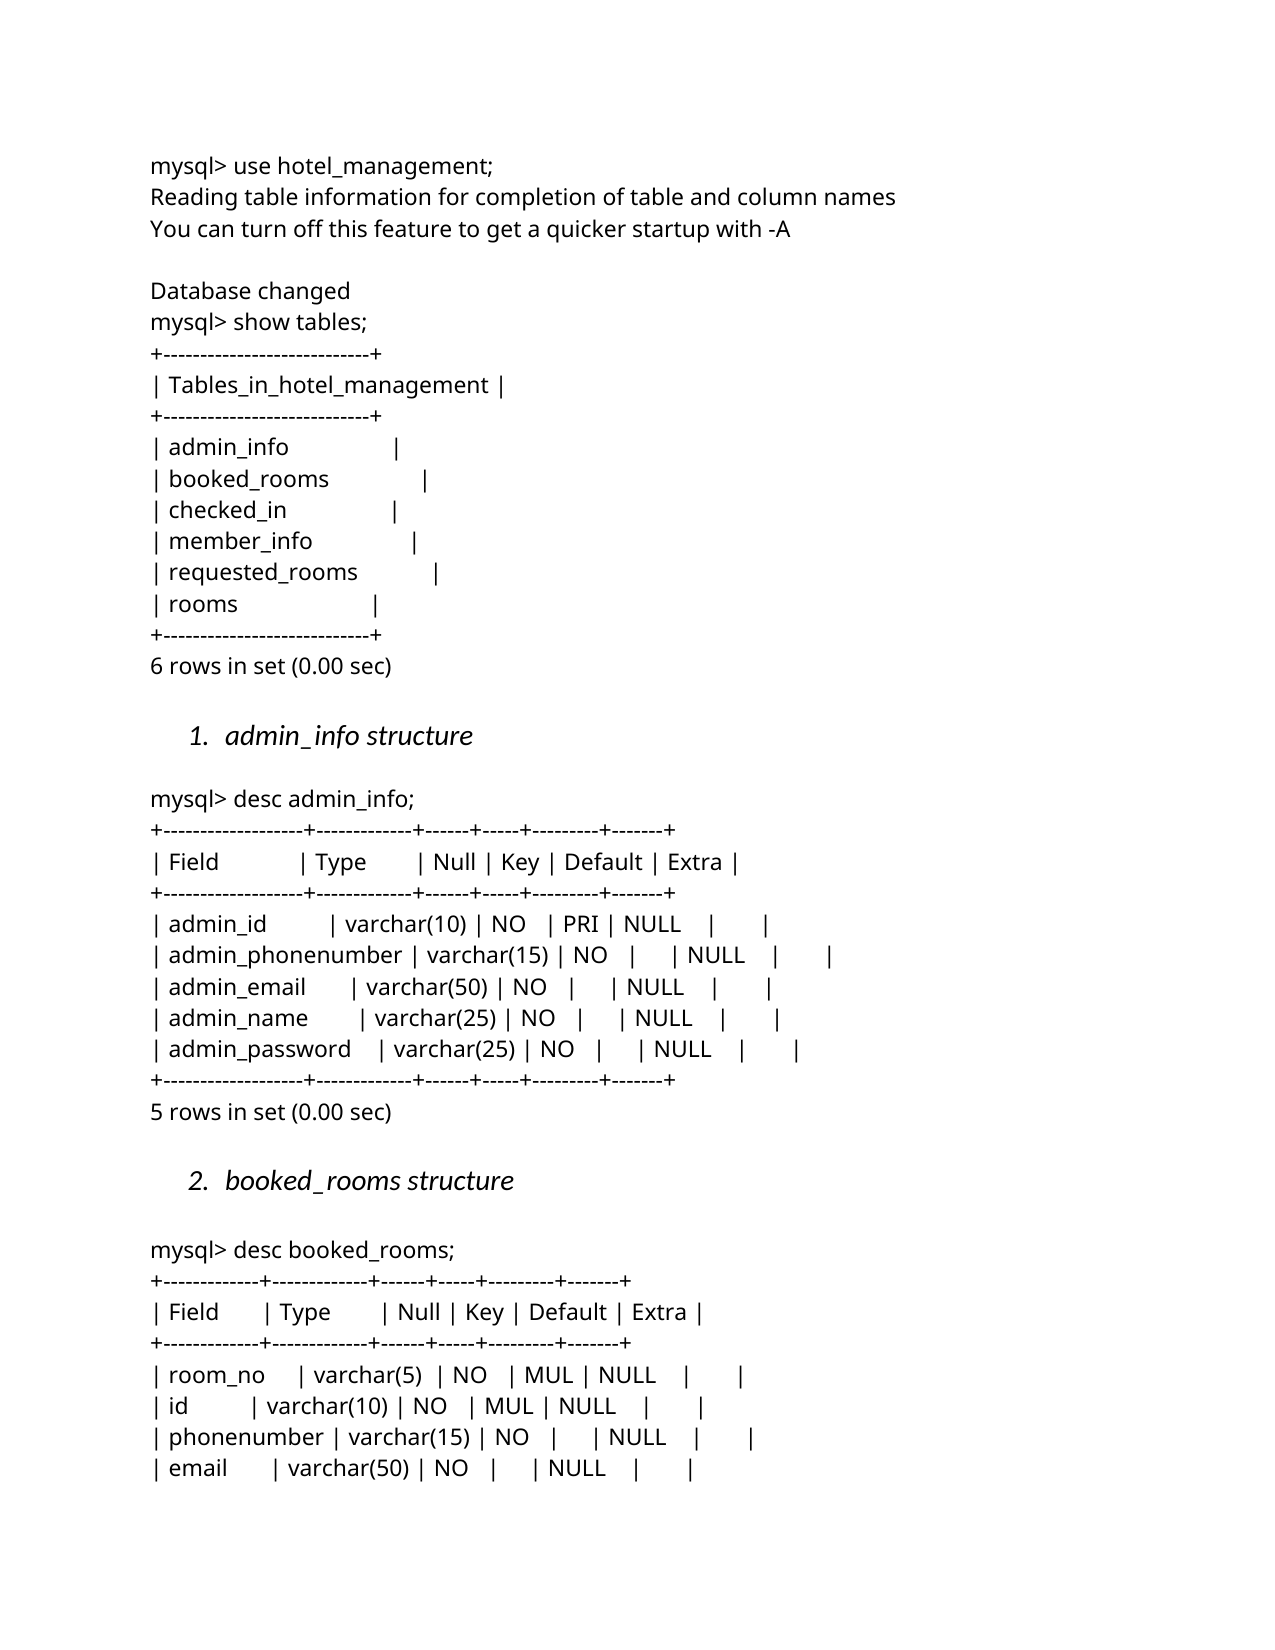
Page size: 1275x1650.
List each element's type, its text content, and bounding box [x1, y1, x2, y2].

text 5 rows in set (0.00 sec) [150, 1096, 1125, 1127]
text You can turn off this feature to get a quicker startup with -A [150, 212, 1125, 244]
text +----------------------------+ [150, 337, 1125, 369]
text | id | varchar(10) | NO | MUL | NULL | | [150, 1390, 1125, 1421]
text | Field | Type | Null | Key | Default | Extra | [150, 1296, 1125, 1327]
text | admin_password | varchar(25) | NO | | NULL | | [150, 1033, 1125, 1064]
text | requested_rooms | [150, 556, 1125, 587]
text | admin_info | [150, 431, 1125, 462]
text Database changed [150, 275, 1125, 306]
text | Field | Type | Null | Key | Default | Extra | [150, 846, 1125, 877]
text +----------------------------+ [150, 619, 1125, 650]
text +----------------------------+ [150, 400, 1125, 431]
text +-------------------+-------------+------+-----+---------+-------+ [150, 877, 1125, 908]
text | admin_phonenumber | varchar(15) | NO | | NULL | | [150, 939, 1125, 971]
text mysql> desc admin_info; [150, 783, 1125, 814]
text | Tables_in_hotel_management | [150, 369, 1125, 400]
text | admin_name | varchar(25) | NO | | NULL | | [150, 1002, 1125, 1033]
text +-------------+-------------+------+-----+---------+-------+ [150, 1327, 1125, 1359]
text +-------------+-------------+------+-----+---------+-------+ [150, 1265, 1125, 1296]
text mysql> desc booked_rooms; [150, 1234, 1125, 1265]
text | admin_id | varchar(10) | NO | PRI | NULL | | [150, 908, 1125, 939]
text 6 rows in set (0.00 sec) [150, 650, 1125, 681]
text +-------------------+-------------+------+-----+---------+-------+ [150, 1064, 1125, 1096]
text | room_no | varchar(5) | NO | MUL | NULL | | [150, 1359, 1125, 1390]
text | admin_email | varchar(50) | NO | | NULL | | [150, 971, 1125, 1002]
text | email | varchar(50) | NO | | NULL | | [150, 1452, 1125, 1484]
text mysql> show tables; [150, 306, 1125, 337]
text | phonenumber | varchar(15) | NO | | NULL | | [150, 1421, 1125, 1452]
text | checked_in | [150, 494, 1125, 525]
text | member_info | [150, 525, 1125, 556]
text | rooms | [150, 587, 1125, 619]
text Reading table information for completion of table and column names [150, 181, 1125, 212]
text | booked_rooms | [150, 462, 1125, 494]
text mysql> use hotel_management; [150, 150, 1125, 181]
list booked_rooms structure [187, 1162, 1125, 1198]
text +-------------------+-------------+------+-----+---------+-------+ [150, 814, 1125, 846]
list admin_info structure [187, 717, 1125, 752]
